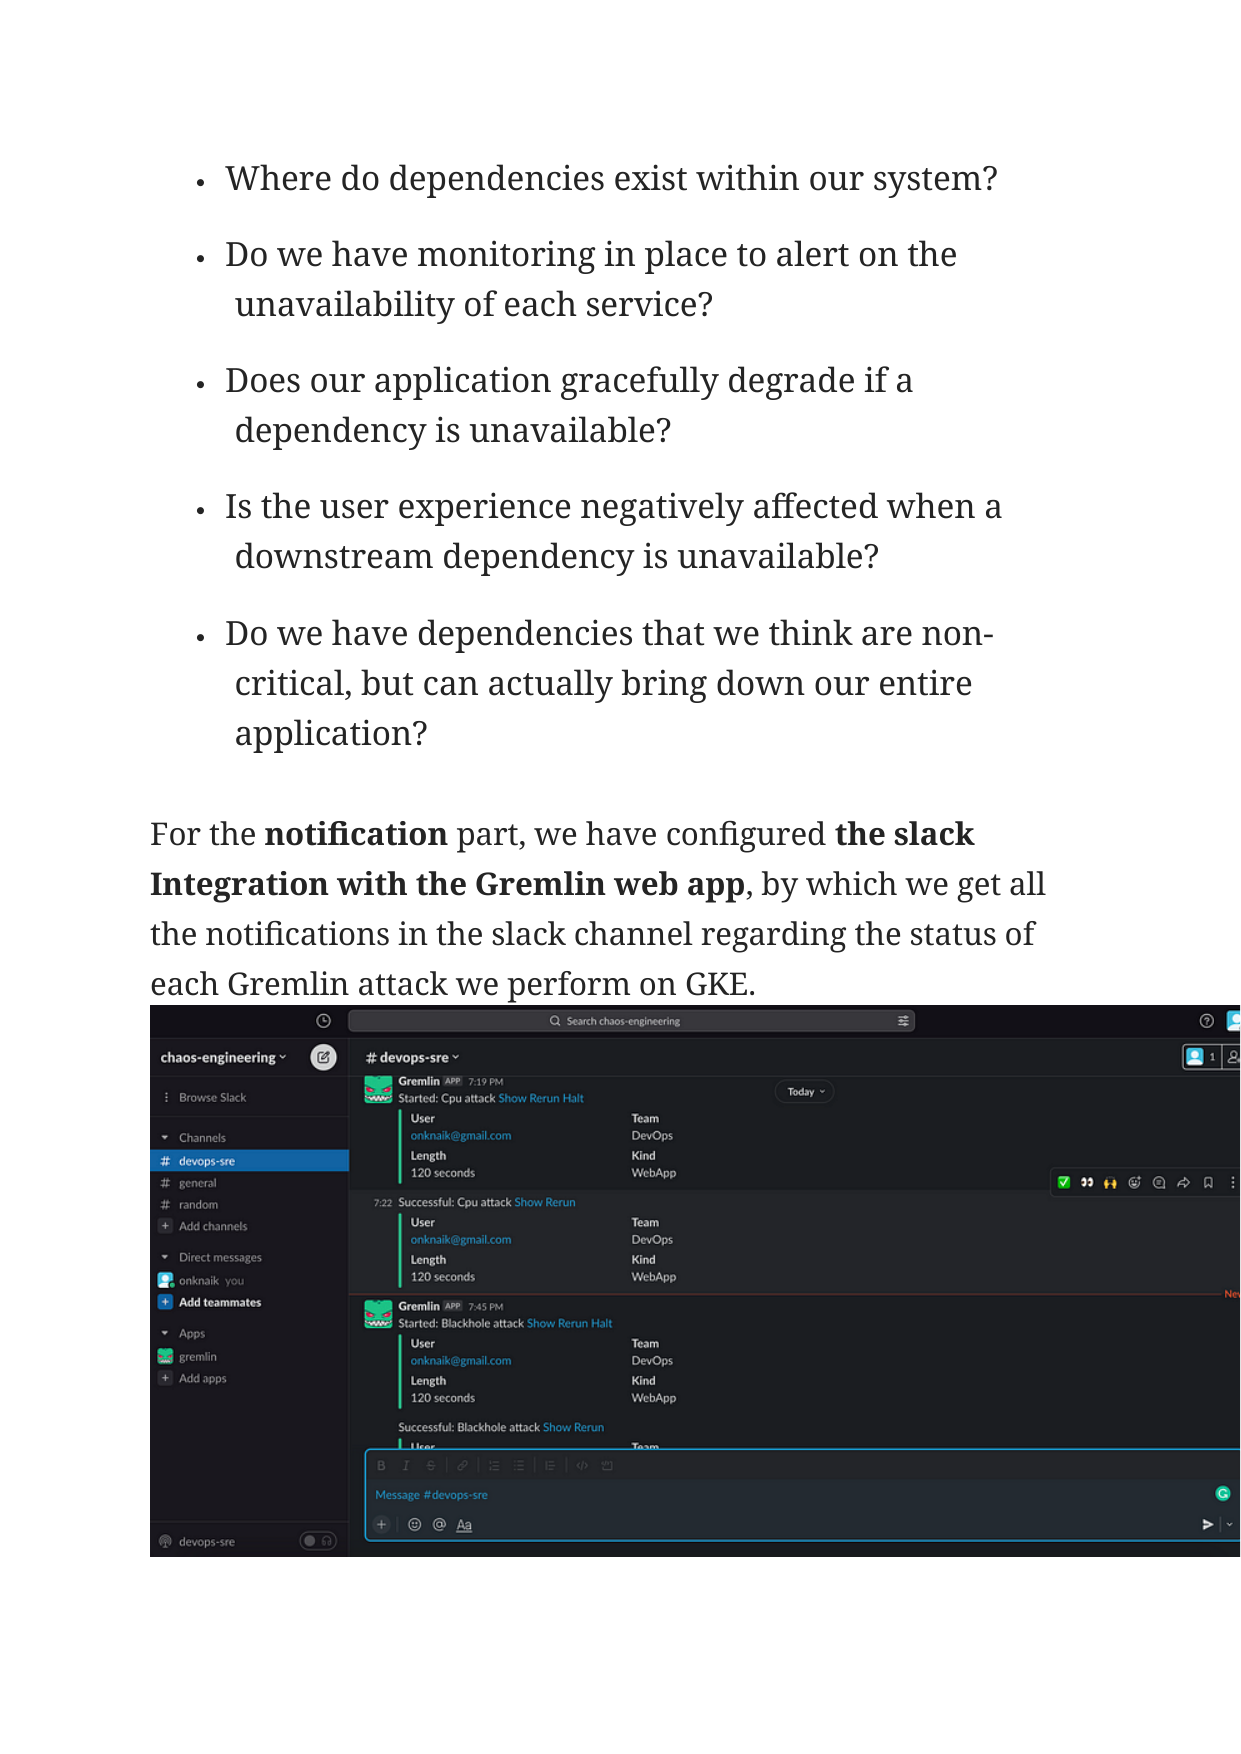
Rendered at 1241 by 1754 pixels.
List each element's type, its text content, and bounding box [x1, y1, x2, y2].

text For the notification part, we have configured the slack Integration with the Gremlin web app, by which we get all the notifications in the slack channel regarding the status of each Gremlin attack we perform on GKE. [150, 805, 1090, 1005]
list Do we have dependencies that we think are non-critical, but can actually bring down our entire application? [197, 605, 1090, 755]
list Where do dependencies exist within our system? [197, 150, 1090, 200]
picture [150, 1005, 1241, 1557]
list Does our application gracefully degrade if a dependency is unavailable? [197, 352, 1090, 452]
list Do we have monitoring in place to alert on the unavailability of each service? [197, 226, 1090, 326]
list Is the user experience negatively affected when a downstream dependency is unavailable? [197, 479, 1090, 579]
